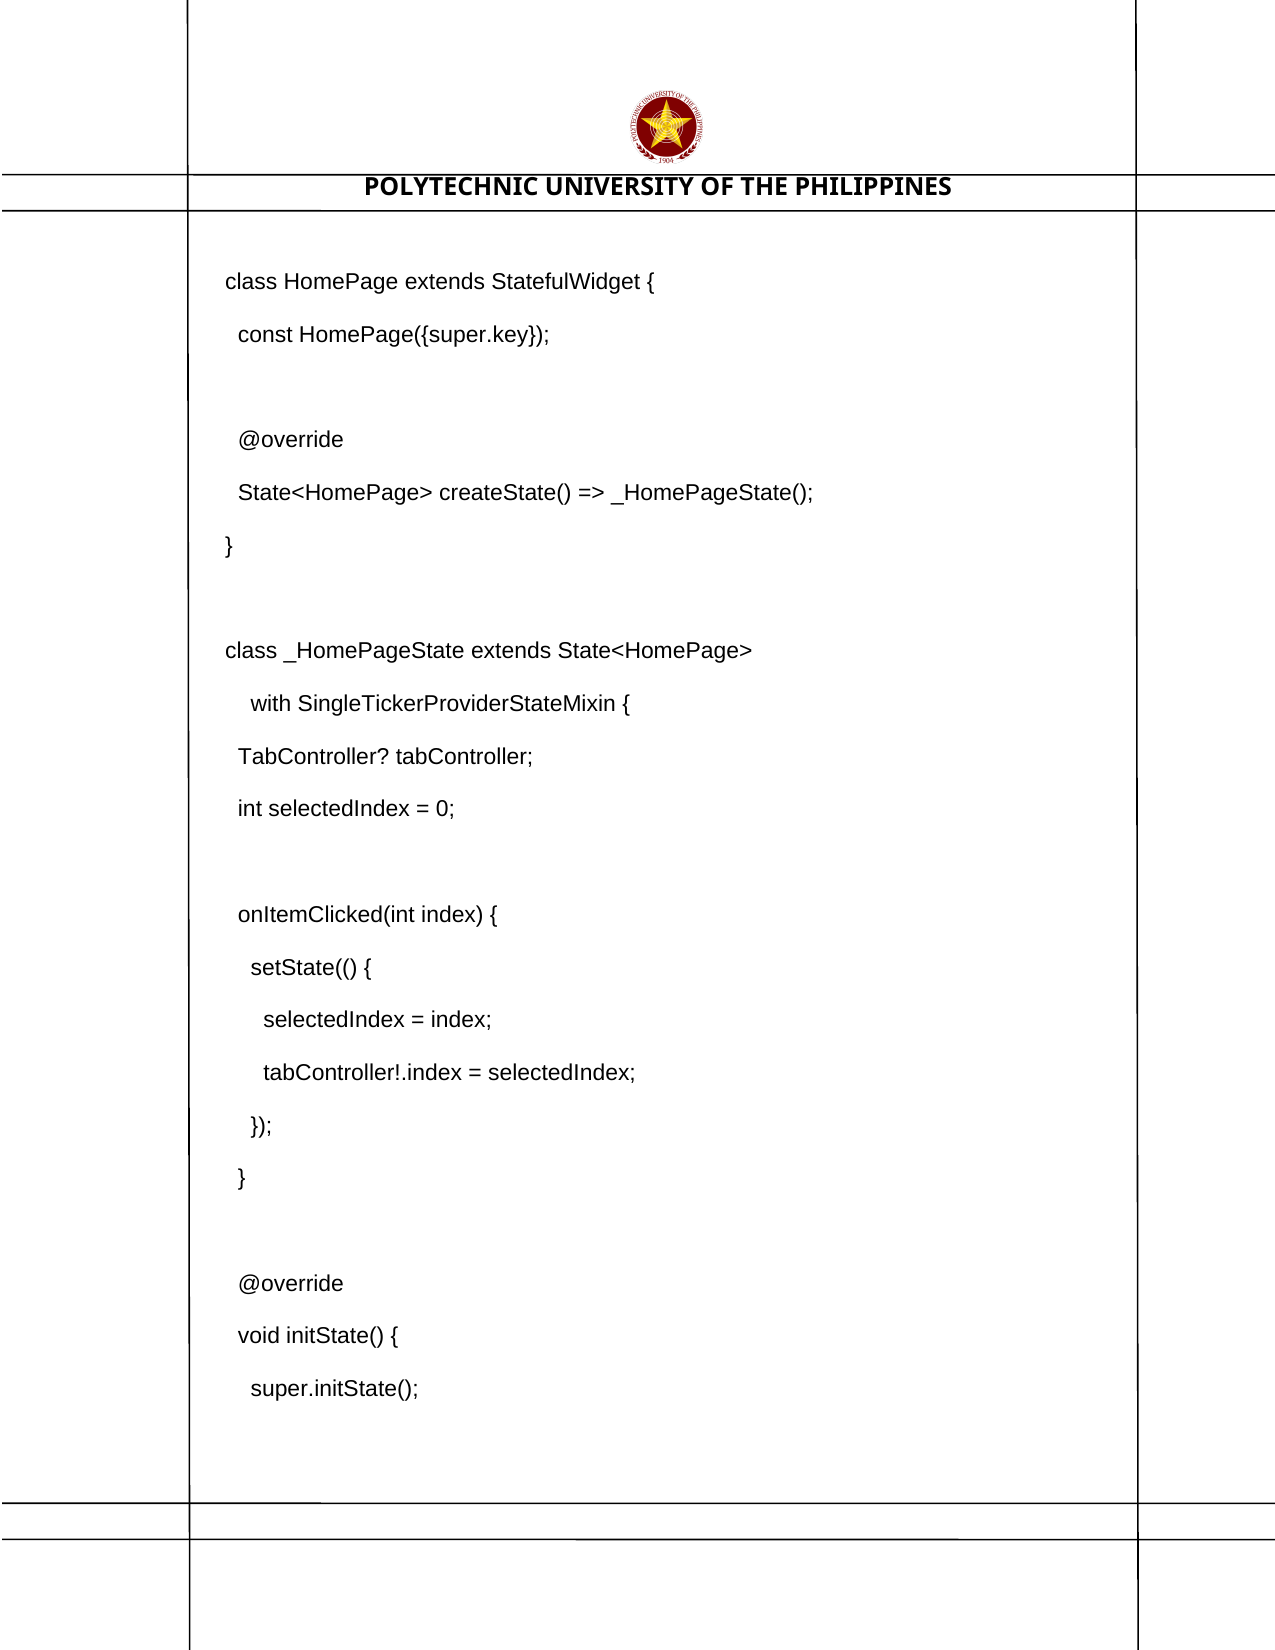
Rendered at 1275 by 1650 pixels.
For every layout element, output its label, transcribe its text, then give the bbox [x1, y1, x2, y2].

text @override [225, 1270, 1110, 1296]
text @override [225, 426, 1110, 453]
text setState(() { [225, 953, 1110, 980]
text } [225, 1164, 1110, 1191]
text tabController!.index = selectedIndex; [225, 1059, 1110, 1085]
text with SingleTickerProviderStateMixin { [225, 690, 1110, 716]
text State<HomePage> createState() => _HomePageState(); [225, 479, 1110, 506]
text }); [225, 1112, 1110, 1138]
text selectedIndex = index; [225, 1006, 1110, 1033]
text const HomePage({super.key}); [225, 321, 1110, 347]
text void initState() { [225, 1322, 1110, 1349]
text } [225, 532, 1110, 558]
text super.initState(); [225, 1375, 1110, 1402]
text int selectedIndex = 0; [225, 795, 1110, 822]
text class HomePage extends StatefulWidget { [225, 268, 1110, 295]
picture [629, 90, 703, 164]
text TabController? tabController; [225, 743, 1110, 769]
text onItemClicked(int index) { [225, 901, 1110, 927]
text class _HomePageState extends State<HomePage> [225, 637, 1110, 664]
